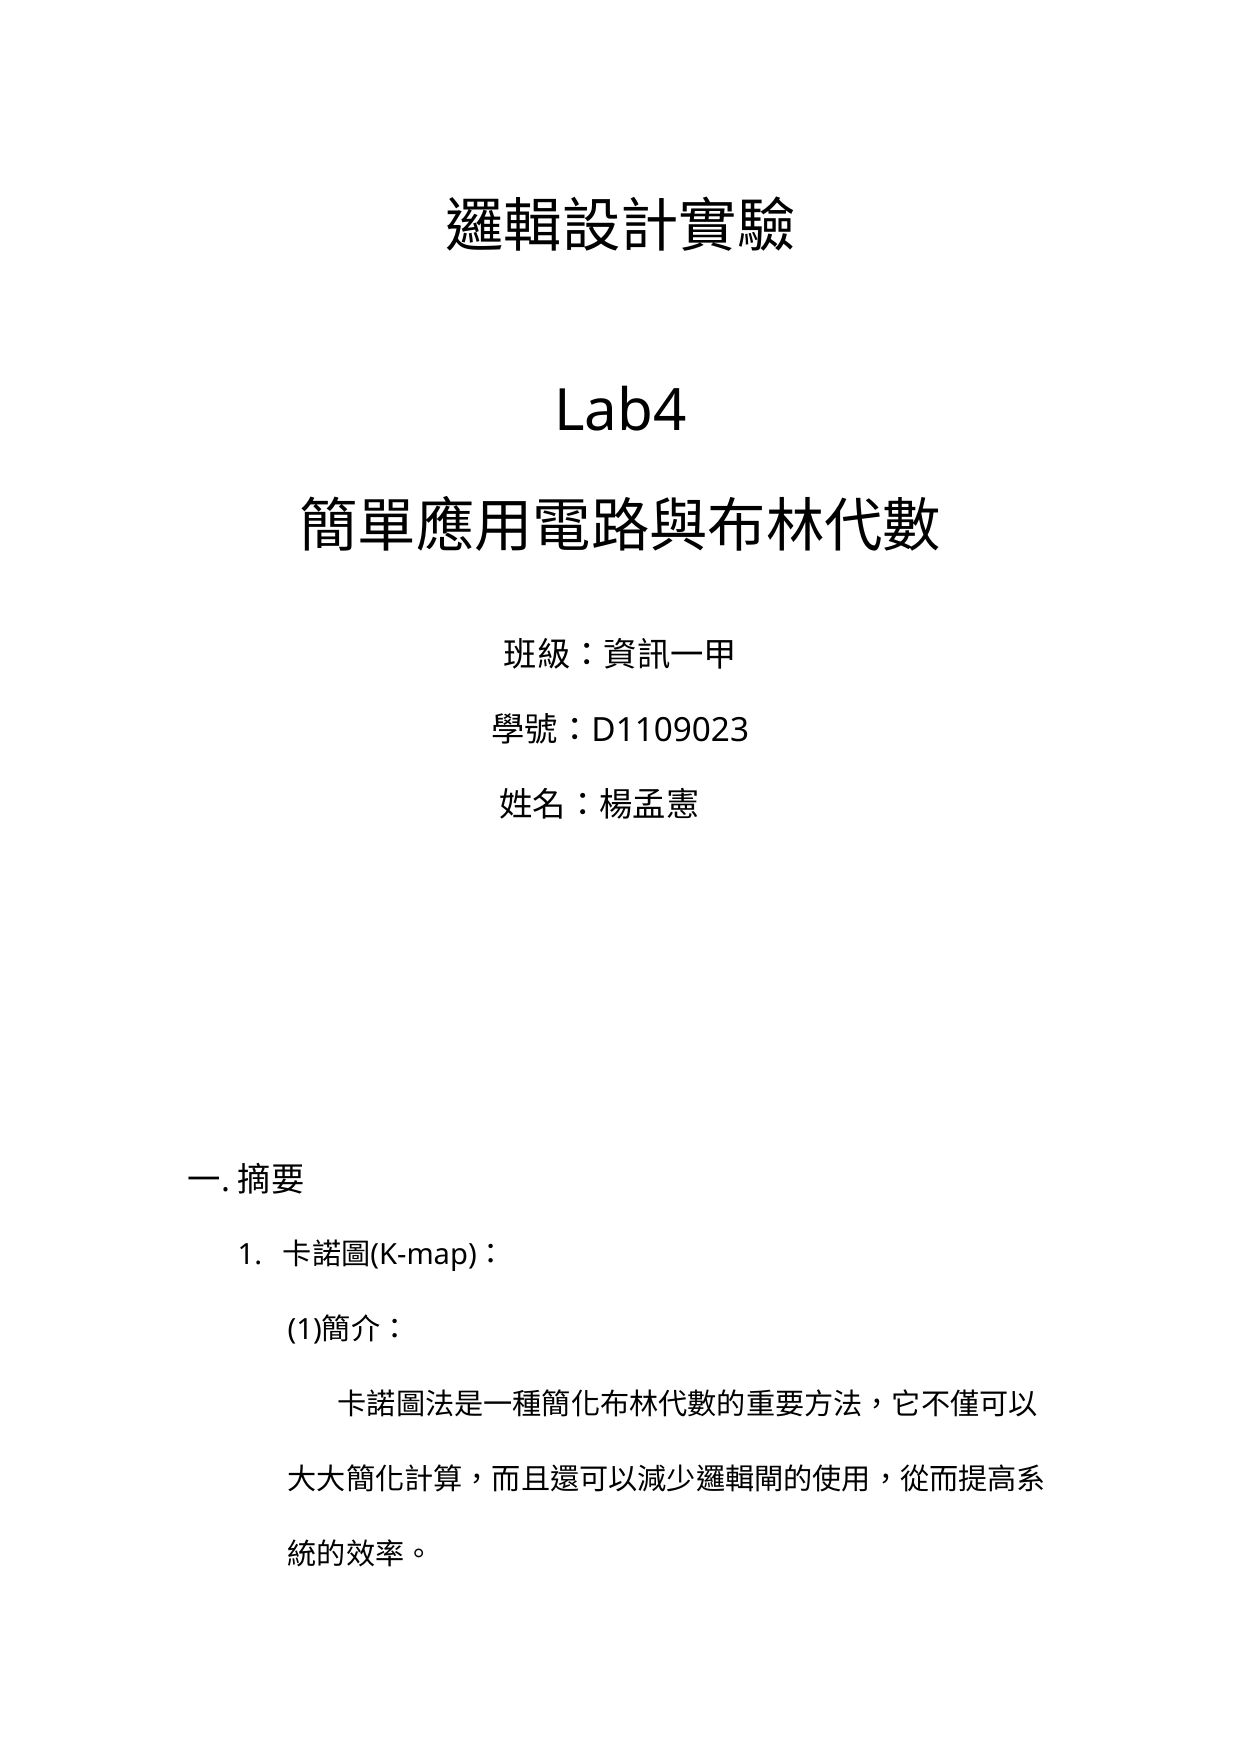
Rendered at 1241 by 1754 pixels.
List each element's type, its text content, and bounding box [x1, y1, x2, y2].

text Lab4 [187, 352, 1053, 464]
text 姓名：楊孟憲 [187, 764, 1011, 839]
text (1)簡介： [287, 1289, 1053, 1364]
text 邏輯設計實驗 [187, 164, 1053, 277]
text 班級：資訊一甲 [187, 614, 1053, 689]
text 簡單應用電路與布林代數 [187, 464, 1053, 577]
list 卡諾圖法是一種簡化布林代數的重要方法，它不僅可以大大簡化計算，而且還可以減少邏輯閘的使用，從而提高系統的效率。 [287, 1364, 1053, 1589]
list 卡諾圖(K-map)： [237, 1214, 1053, 1289]
list 摘要 [187, 1139, 1053, 1214]
text 學號：D1109023 [187, 689, 1053, 764]
